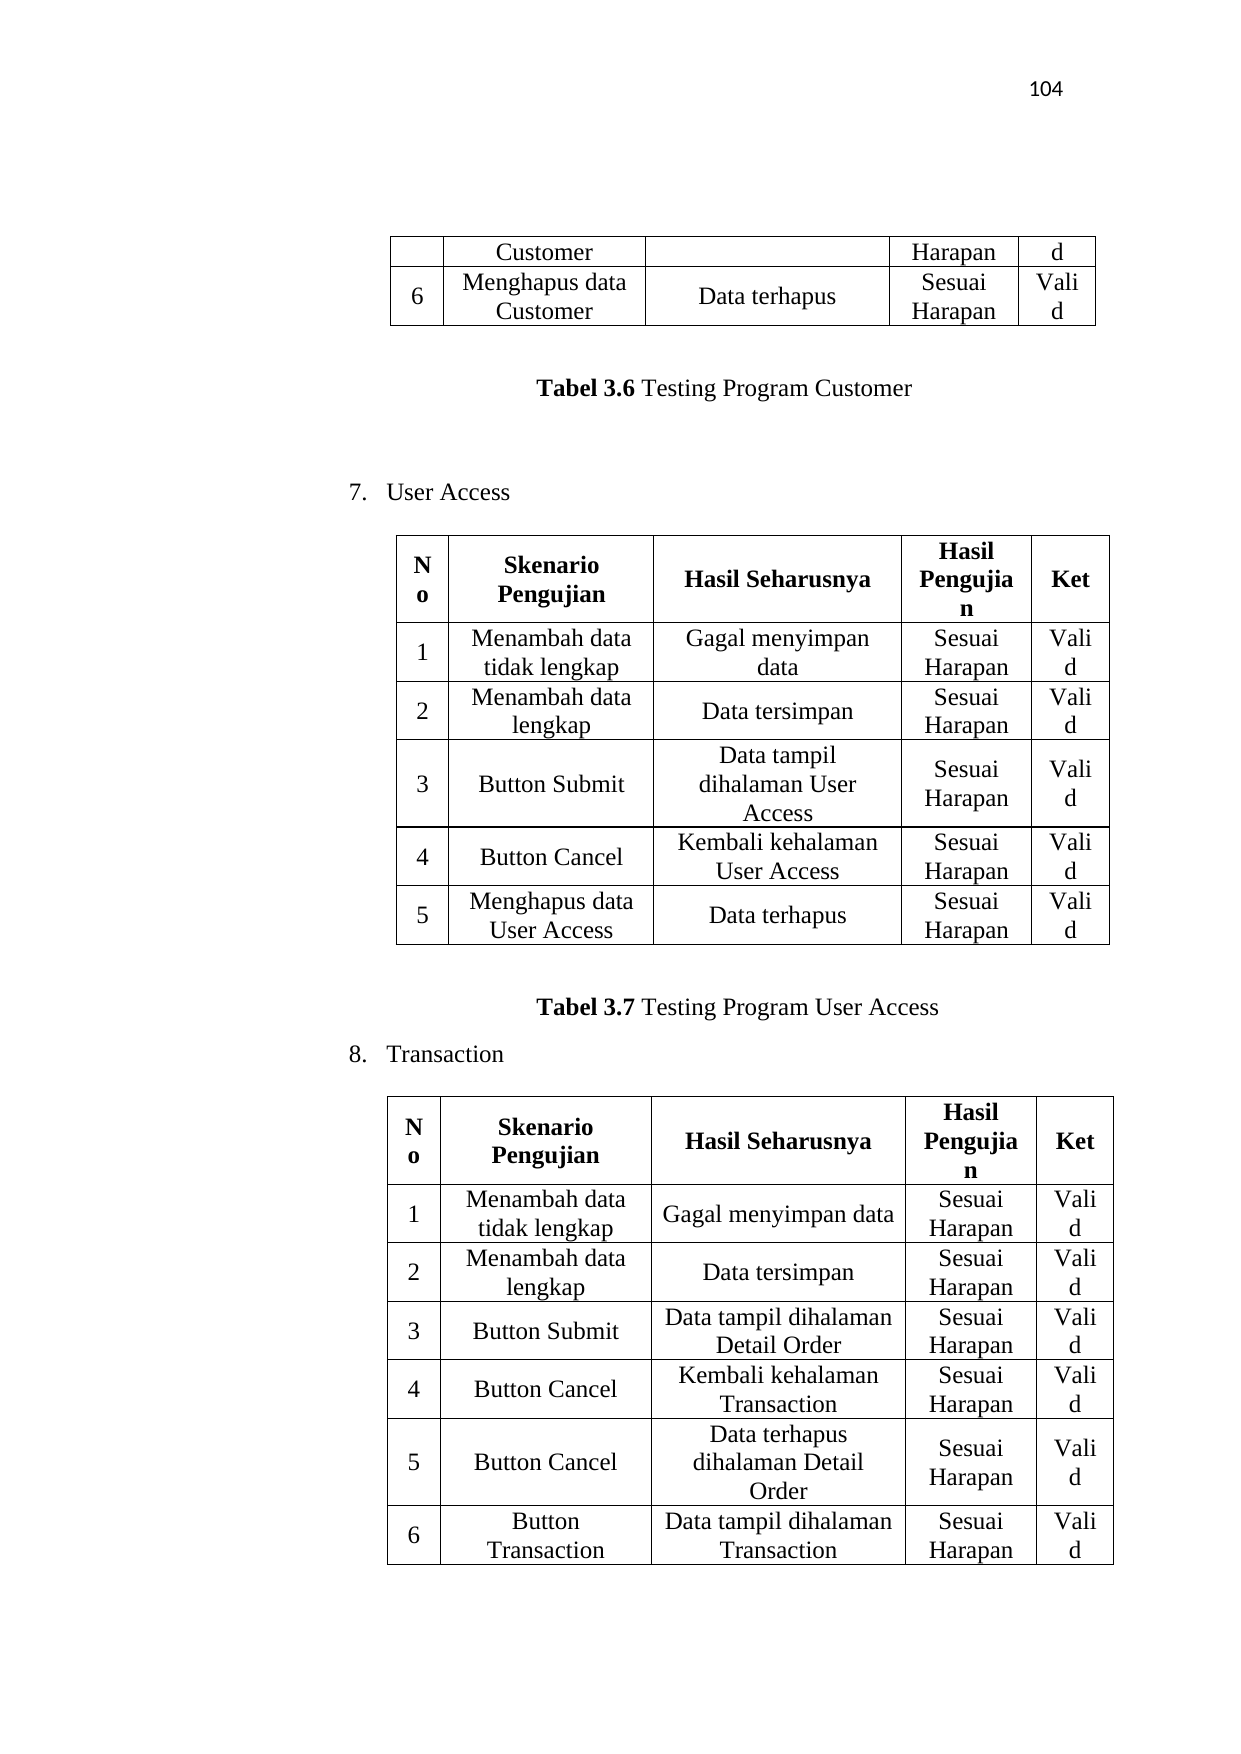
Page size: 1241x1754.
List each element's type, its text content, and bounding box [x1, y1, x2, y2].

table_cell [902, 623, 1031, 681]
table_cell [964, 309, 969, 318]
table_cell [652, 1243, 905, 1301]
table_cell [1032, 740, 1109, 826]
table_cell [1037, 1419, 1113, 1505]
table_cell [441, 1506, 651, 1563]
text Tabel 3.7 Testing Program User Access [461, 992, 1063, 1020]
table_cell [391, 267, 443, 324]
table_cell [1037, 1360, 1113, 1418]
list User Access [348, 477, 1063, 506]
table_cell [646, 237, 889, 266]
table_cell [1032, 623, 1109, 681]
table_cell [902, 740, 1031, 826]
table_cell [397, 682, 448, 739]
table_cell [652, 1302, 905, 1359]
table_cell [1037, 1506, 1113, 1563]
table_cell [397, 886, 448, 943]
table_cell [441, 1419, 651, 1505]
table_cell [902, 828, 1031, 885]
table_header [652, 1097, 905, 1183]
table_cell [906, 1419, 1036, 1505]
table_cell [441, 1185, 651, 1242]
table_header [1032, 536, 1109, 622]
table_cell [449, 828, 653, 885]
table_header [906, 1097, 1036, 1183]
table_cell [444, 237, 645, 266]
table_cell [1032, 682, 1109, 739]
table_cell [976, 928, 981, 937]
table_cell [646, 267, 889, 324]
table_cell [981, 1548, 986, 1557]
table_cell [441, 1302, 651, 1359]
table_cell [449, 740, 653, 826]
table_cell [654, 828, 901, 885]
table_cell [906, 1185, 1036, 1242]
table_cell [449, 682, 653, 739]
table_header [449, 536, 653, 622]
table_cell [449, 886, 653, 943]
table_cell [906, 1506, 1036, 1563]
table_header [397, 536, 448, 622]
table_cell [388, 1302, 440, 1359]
list Transaction [348, 1039, 1063, 1067]
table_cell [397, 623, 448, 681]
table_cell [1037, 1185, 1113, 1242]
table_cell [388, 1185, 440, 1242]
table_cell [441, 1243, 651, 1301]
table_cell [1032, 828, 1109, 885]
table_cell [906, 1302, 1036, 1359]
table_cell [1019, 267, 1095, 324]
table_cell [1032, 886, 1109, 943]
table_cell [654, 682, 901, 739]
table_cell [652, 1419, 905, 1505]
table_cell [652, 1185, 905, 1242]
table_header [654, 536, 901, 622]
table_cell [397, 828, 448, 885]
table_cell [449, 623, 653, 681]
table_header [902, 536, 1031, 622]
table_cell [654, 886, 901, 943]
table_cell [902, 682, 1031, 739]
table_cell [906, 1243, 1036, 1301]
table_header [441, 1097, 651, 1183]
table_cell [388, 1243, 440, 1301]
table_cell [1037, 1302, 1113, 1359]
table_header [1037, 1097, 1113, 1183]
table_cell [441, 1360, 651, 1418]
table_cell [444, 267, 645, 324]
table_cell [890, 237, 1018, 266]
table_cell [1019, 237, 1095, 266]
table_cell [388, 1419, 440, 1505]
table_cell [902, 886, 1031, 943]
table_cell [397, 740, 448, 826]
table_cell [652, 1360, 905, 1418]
text Tabel 3.6 Testing Program Customer [461, 373, 1063, 401]
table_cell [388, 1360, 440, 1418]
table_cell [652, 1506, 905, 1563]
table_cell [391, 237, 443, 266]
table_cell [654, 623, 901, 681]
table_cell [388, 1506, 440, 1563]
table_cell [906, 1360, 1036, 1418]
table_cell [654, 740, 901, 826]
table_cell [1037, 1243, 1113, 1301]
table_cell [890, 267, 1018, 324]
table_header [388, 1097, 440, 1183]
